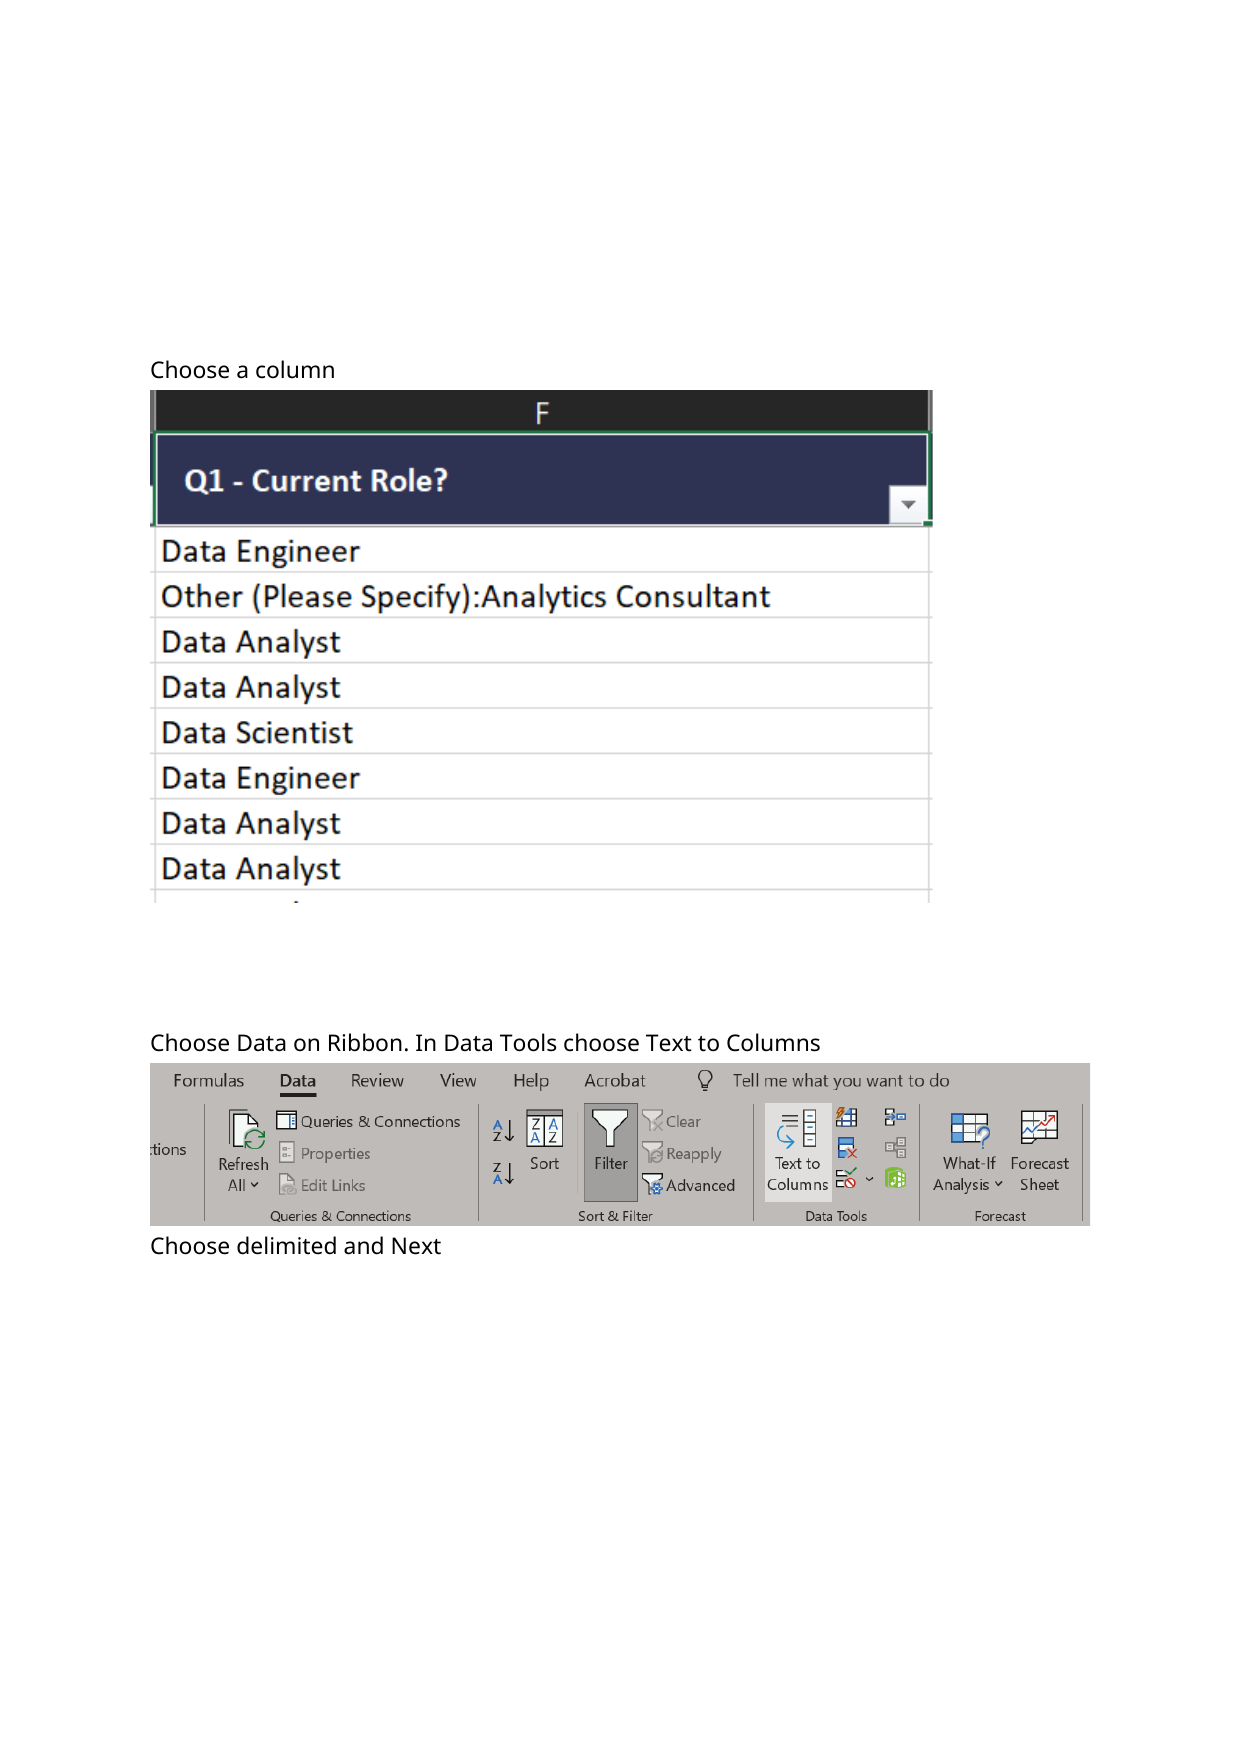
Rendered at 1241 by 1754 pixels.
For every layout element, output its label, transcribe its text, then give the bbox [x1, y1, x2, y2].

text Choose a column [150, 354, 1090, 385]
text Choose delimited and Next [150, 1229, 1090, 1261]
text Choose Data on Ribbon. In Data Tools choose Text to Columns [150, 1027, 1090, 1058]
picture [150, 1063, 1091, 1226]
picture [150, 390, 933, 903]
